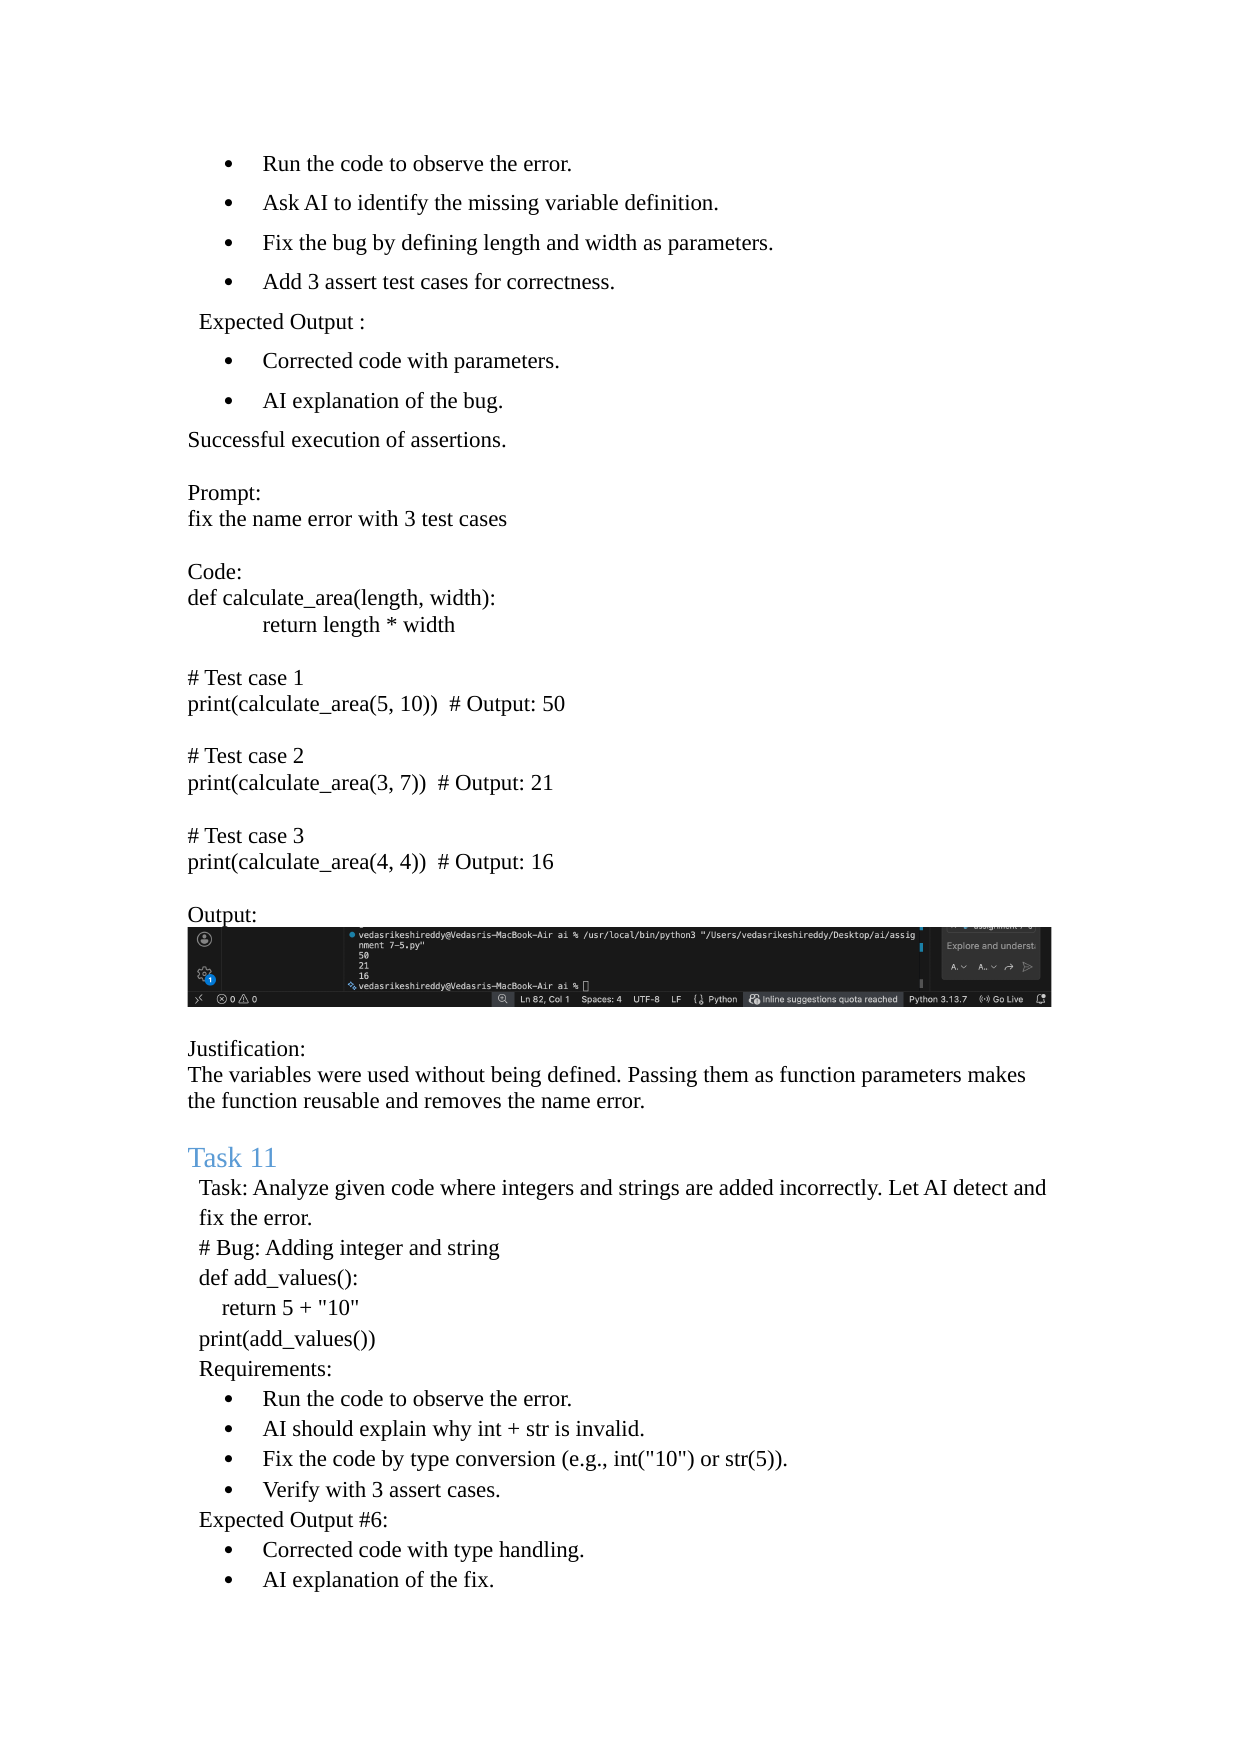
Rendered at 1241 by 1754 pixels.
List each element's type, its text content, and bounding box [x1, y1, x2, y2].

text print(calculate_area(5, 10)) # Output: 50 [187, 690, 1053, 716]
text # Test case 1 [187, 663, 1053, 690]
list AI should explain why int + str is invalid. [225, 1415, 1053, 1442]
text Code: [187, 558, 1053, 584]
list AI explanation of the bug. [225, 387, 1053, 413]
text Task 11 [187, 1140, 1053, 1173]
text Output: [187, 901, 1053, 927]
text # Test case 2 [187, 743, 1053, 769]
text print(calculate_area(4, 4)) # Output: 16 [187, 848, 1053, 874]
text Task: Analyze given code where integers and strings are added incorrectly. Let AI detect and fix the error. [199, 1173, 1053, 1230]
text # Test case 3 [187, 822, 1053, 848]
text fix the name error with 3 test cases [187, 505, 1053, 532]
list AI explanation of the fix. [225, 1566, 1053, 1593]
list Corrected code with type handling. [225, 1536, 1053, 1562]
text Justification: [187, 1034, 1053, 1061]
text Expected Output : [199, 308, 1053, 334]
list Corrected code with parameters. [225, 347, 1053, 374]
text Prompt: [187, 479, 1053, 505]
picture [187, 927, 1052, 1007]
text def add_values(): [199, 1264, 1053, 1291]
list Add 3 assert test cases for correctness. [225, 268, 1053, 295]
text Requirements: [199, 1355, 1053, 1381]
text print(add_values()) [199, 1324, 1053, 1351]
text Expected Output #6: [199, 1506, 1053, 1532]
list Run the code to observe the error. [225, 1385, 1053, 1411]
list Fix the code by type conversion (e.g., int("10") or str(5)). [225, 1445, 1053, 1472]
text # Bug: Adding integer and string [199, 1234, 1053, 1260]
text def calculate_area(length, width): [187, 584, 1053, 611]
list Ask AI to identify the missing variable definition. [225, 189, 1053, 216]
list Run the code to observe the error. [225, 150, 1053, 176]
text The variables were used without being defined. Passing them as function parameters makes the function reusable and removes the name error. [187, 1061, 1053, 1114]
text return 5 + "10" [199, 1294, 1053, 1321]
text print(calculate_area(3, 7)) # Output: 21 [187, 769, 1053, 795]
list Verify with 3 assert cases. [225, 1476, 1053, 1502]
text Successful execution of assertions. [187, 426, 1053, 453]
text return length * width [187, 611, 1053, 637]
list Fix the bug by defining length and width as parameters. [225, 229, 1053, 255]
